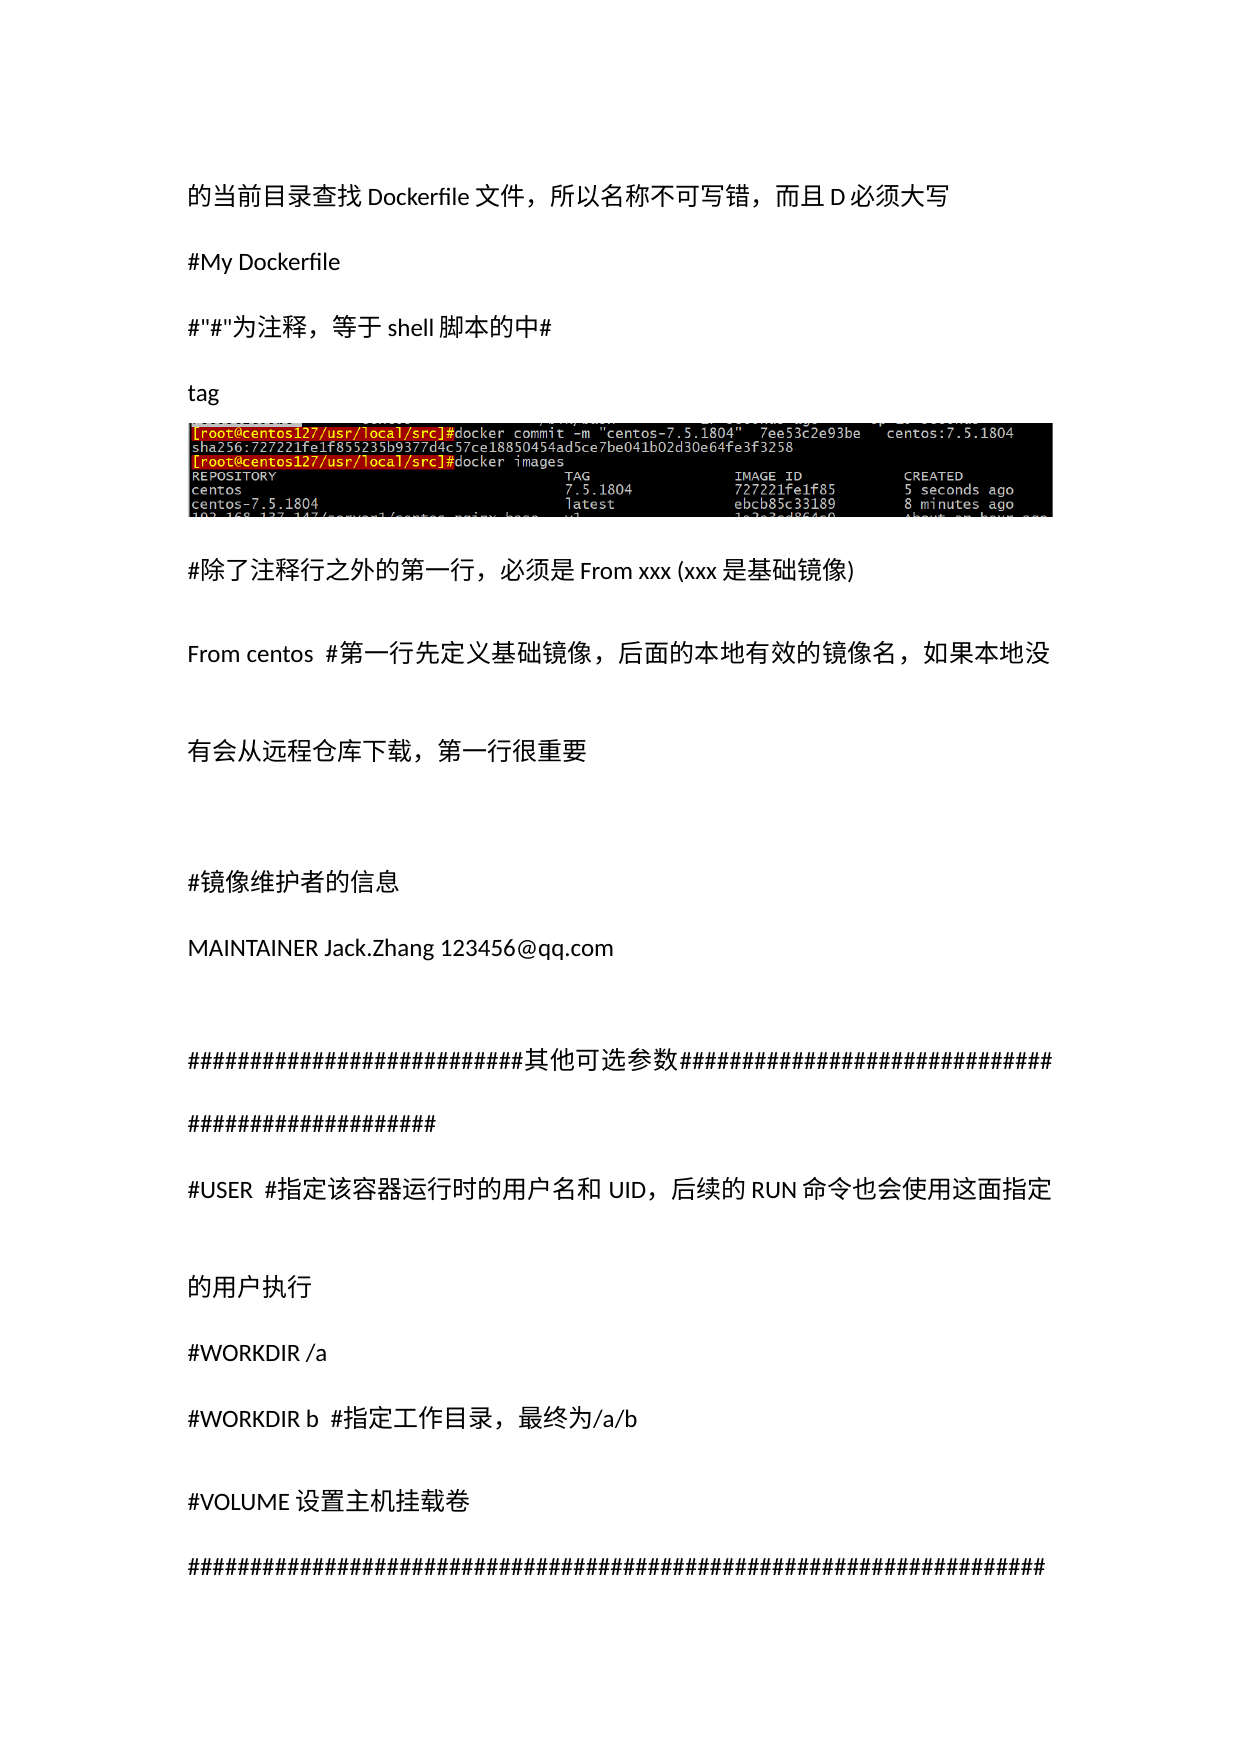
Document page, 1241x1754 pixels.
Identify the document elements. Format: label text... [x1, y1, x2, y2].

text From centos #第一行先定义基础镜像，后面的本地有效的镜像名，如果本地没有会从远程仓库下载，第一行很重要 [187, 619, 1053, 782]
text #VOLUME 设置主机挂载卷 [187, 1467, 1053, 1532]
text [187, 162, 1053, 227]
text ###########################其他可选参数################################################## [187, 1026, 1053, 1140]
text #除了注释行之外的第一行，必须是From xxx (xxx是基础镜像) [187, 536, 1053, 601]
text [187, 1550, 1053, 1582]
text #USER #指定该容器运行时的用户名和UID，后续的RUN命令也会使用这面指定的用户执行 [187, 1155, 1053, 1318]
text #WORKDIR b #指定工作目录，最终为/a/b [187, 1384, 1053, 1449]
text tag [187, 376, 1053, 408]
text #My Dockerfile [187, 245, 1053, 278]
text #镜像维护者的信息 [187, 848, 1053, 913]
picture [187, 423, 1053, 517]
text MAINTAINER Jack.Zhang 123456@qq.com [187, 931, 1053, 963]
text #"#"为注释，等于shell脚本的中# [187, 293, 1053, 358]
text #WORKDIR /a [187, 1336, 1053, 1368]
